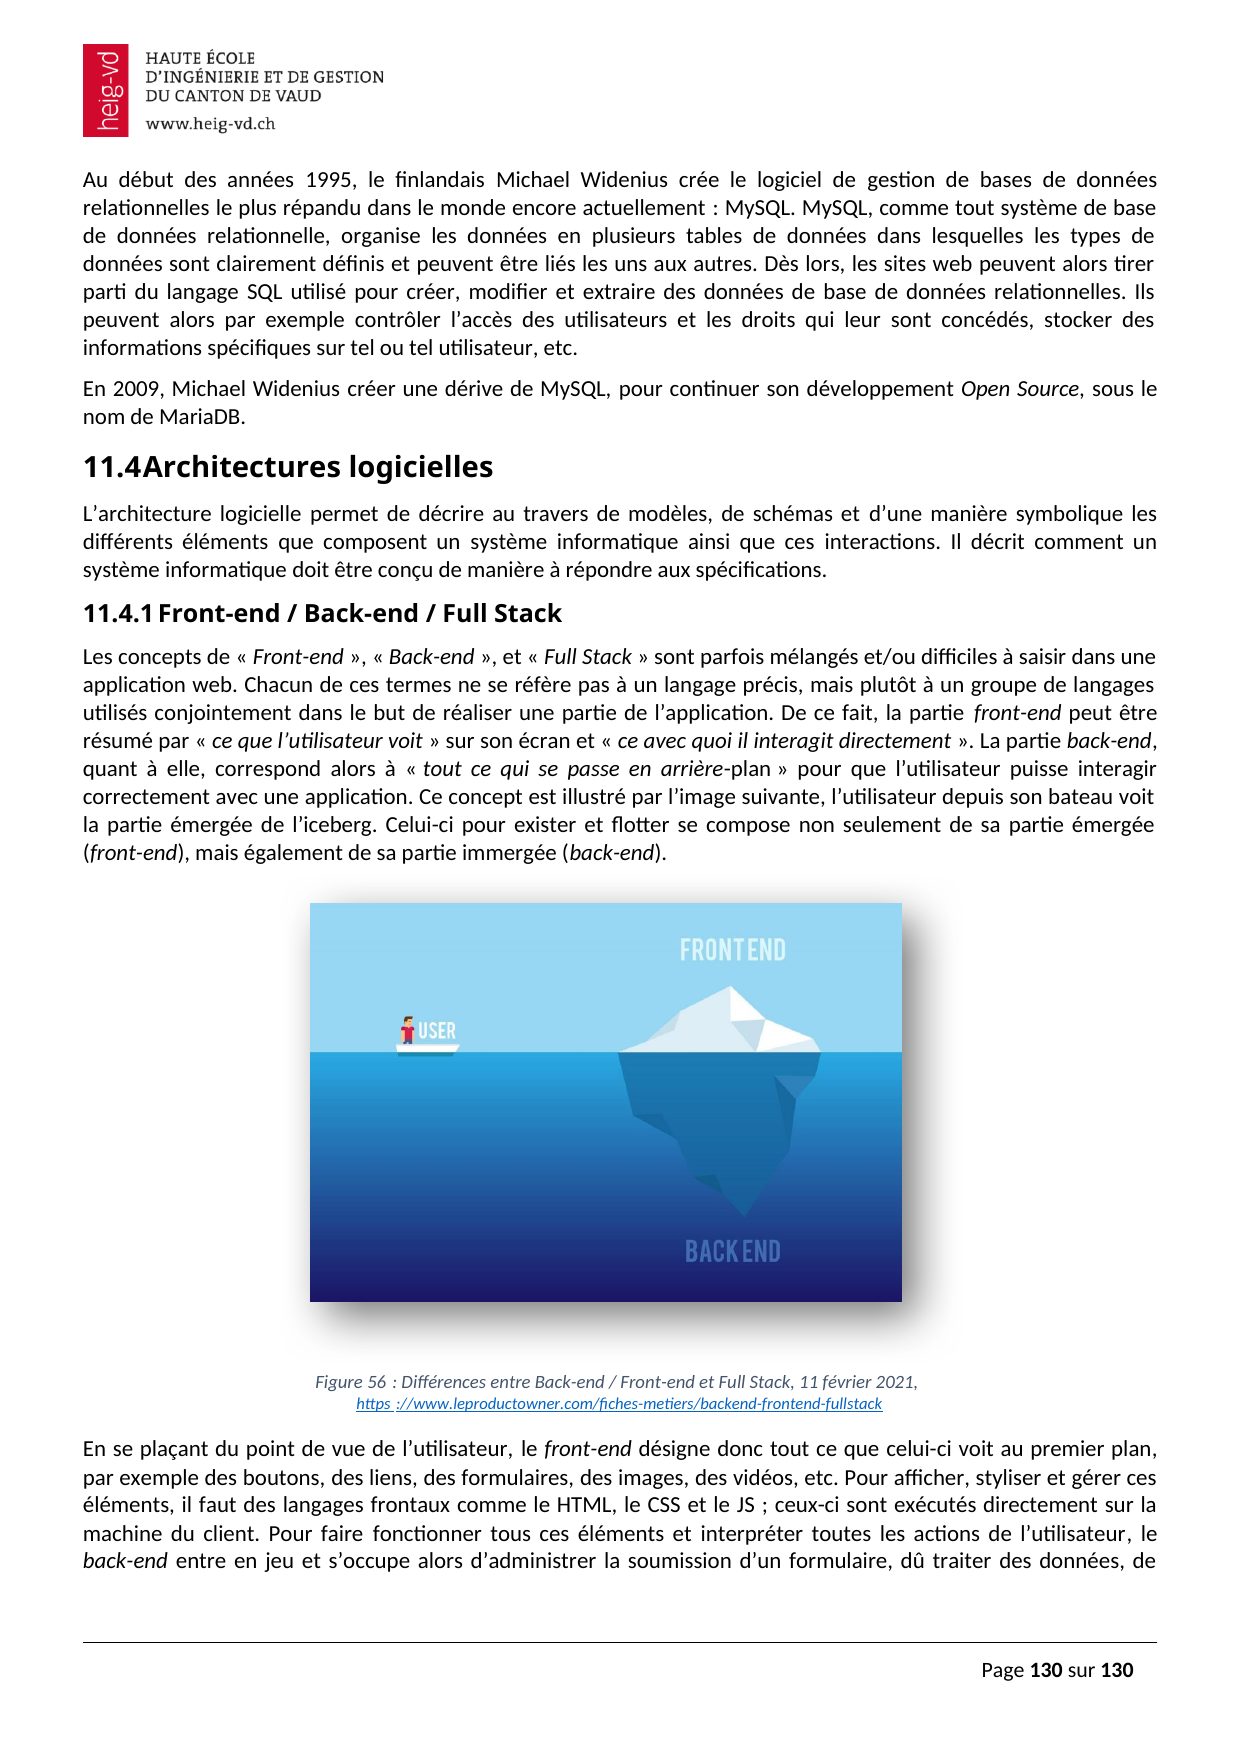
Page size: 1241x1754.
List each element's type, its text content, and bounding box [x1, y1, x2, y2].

text L’architecture logicielle permet de décrire au travers de modèles, de schémas et d’une manière symbolique les différents éléments que composent un système informatique ainsi que ces interactions. Il décrit comment un système informatique doit être conçu de manière à répondre aux spécifications. [83, 499, 1157, 583]
picture [310, 903, 902, 1302]
subtitle Architectures logicielles [83, 447, 1157, 486]
subtitle Front-end / Back-end / Full Stack [83, 596, 1157, 629]
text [83, 1434, 1157, 1575]
picture [83, 44, 384, 137]
text Au début des années 1995, le finlandais Michael Widenius crée le logiciel de gestion de bases de données relationnelles le plus répandu dans le monde encore actuellement : MySQL. MySQL, comme tout système de base de données relationnelle, organise les données en plusieurs tables de données dans lesquelles les types de données sont clairement définis et peuvent être liés les uns aux autres. Dès lors, les sites web peuvent alors tirer parti du langage SQL utilisé pour créer, modifier et extraire des données de base de données relationnelles. Ils peuvent alors par exemple contrôler l’accès des utilisateurs et les droits qui leur sont concédés, stocker des informations spécifiques sur tel ou tel utilisateur, etc. [83, 165, 1157, 362]
text Les concepts de « Front-end », « Back-end », et « Full Stack » sont parfois mélangés et/ou difficiles à saisir dans une application web. Chacun de ces termes ne se réfère pas à un langage précis, mais plutôt à un groupe de langages utilisés conjointement dans le but de réaliser une partie de l’application. De ce fait, la partie front-end peut être résumé par « ce que l’utilisateur voit » sur son écran et « ce avec quoi il interagit directement ». La partie back-end, quant à elle, correspond alors à « tout ce qui se passe en arrière-plan » pour que l’utilisateur puisse interagir correctement avec une application. Ce concept est illustré par l’image suivante, l’utilisateur depuis son bateau voit la partie émergée de l’iceberg. Celui-ci pour exister et flotter se compose non seulement de sa partie émergée (front-end), mais également de sa partie immergée (back-end). [83, 642, 1157, 866]
text Figure 56 : Différences entre Back-end / Front-end et Full Stack, 11 février 2021, https ://www.leproductowner.com/fiches-metiers/backend-frontend-fullstack [83, 1371, 1157, 1414]
text En 2009, Michael Widenius créer une dérive de MySQL, pour continuer son développement Open Source, sous le nom de MariaDB. [83, 374, 1157, 430]
